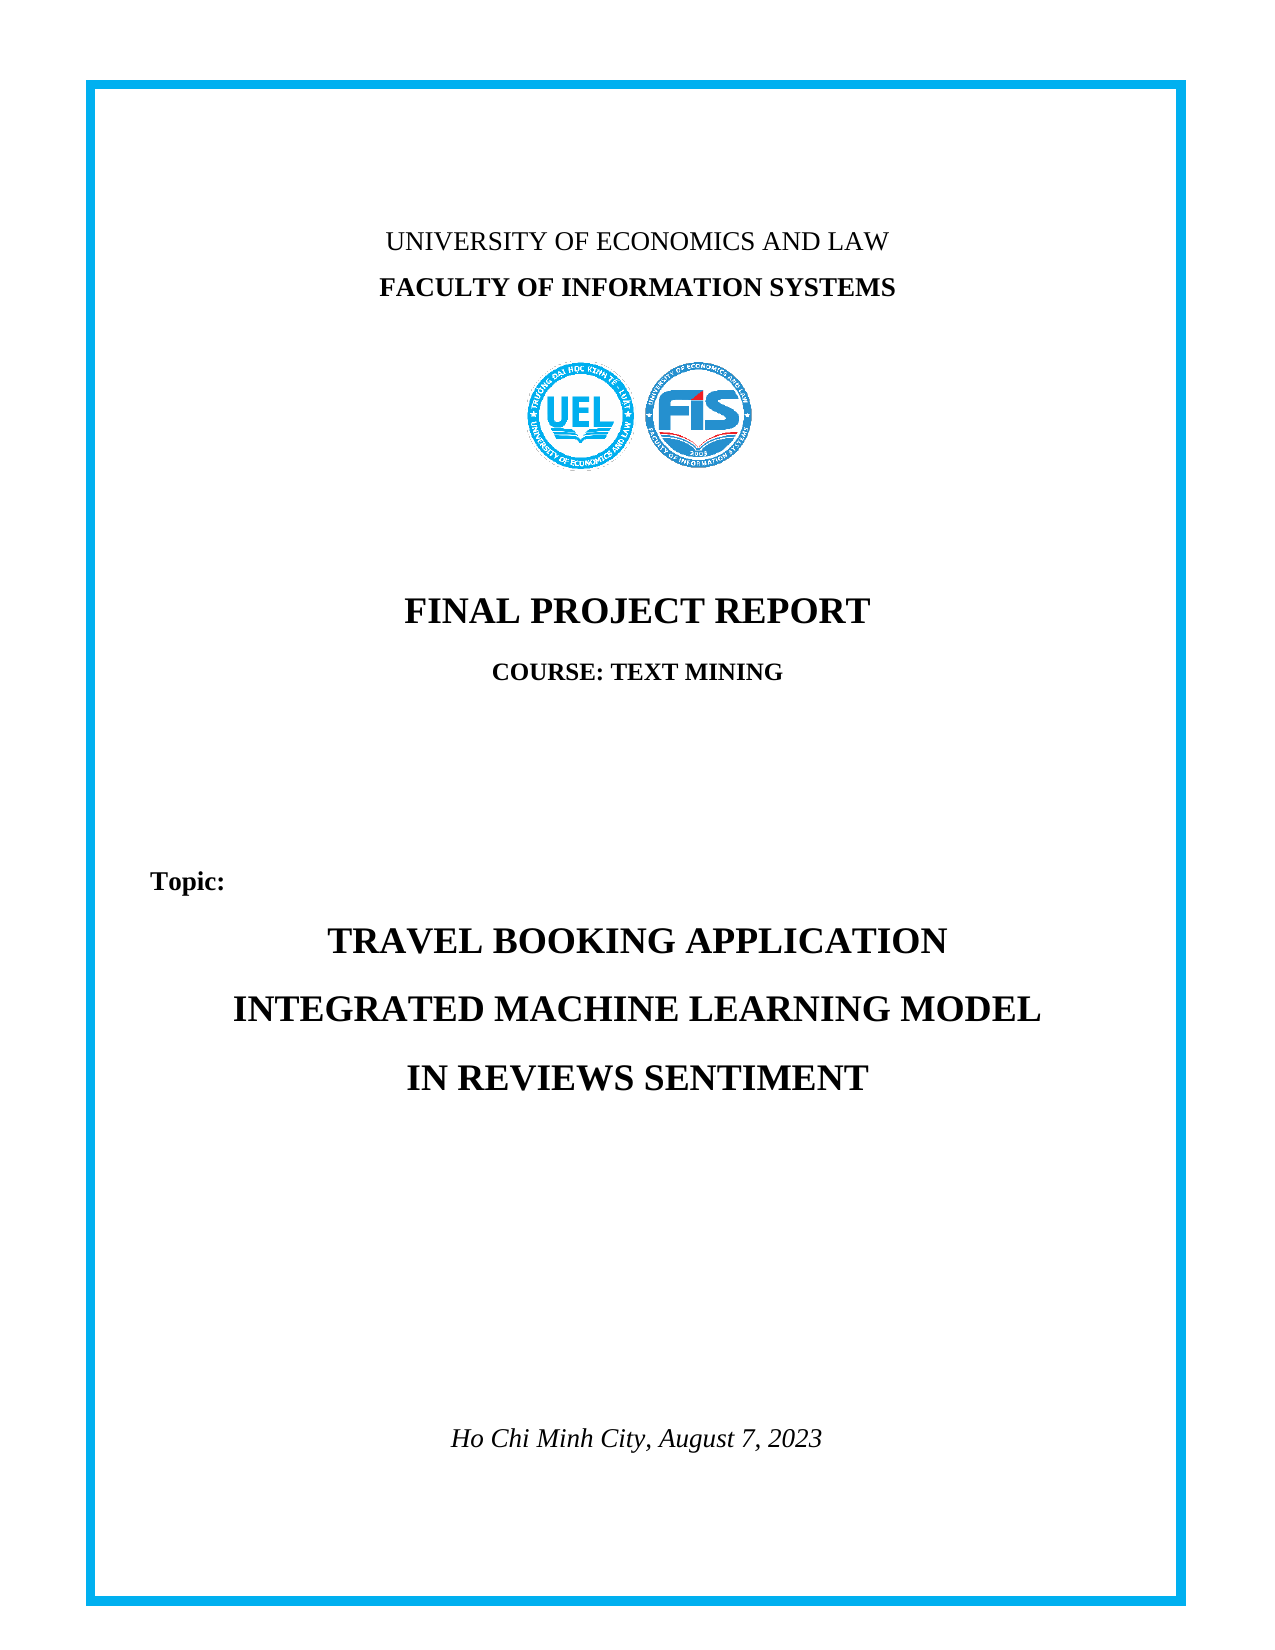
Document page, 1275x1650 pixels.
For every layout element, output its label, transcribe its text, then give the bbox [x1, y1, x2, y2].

text FINAL PROJECT REPORT [150, 588, 1125, 631]
text Ho Chi Minh City, August 7, 2023 [150, 1422, 1125, 1453]
text Topic: [150, 865, 1125, 897]
text FACULTY OF INFORMATION SYSTEMS [150, 271, 1125, 302]
text INTEGRATED MACHINE LEARNING MODEL [150, 987, 1125, 1030]
text TRAVEL BOOKING APPLICATION [150, 918, 1125, 961]
text COURSE: TEXT MINING [150, 657, 1125, 686]
text IN REVIEWS SENTIMENT [150, 1055, 1125, 1139]
text UNIVERSITY OF ECONOMICS AND LAW [150, 217, 1125, 258]
picture [525, 357, 756, 474]
